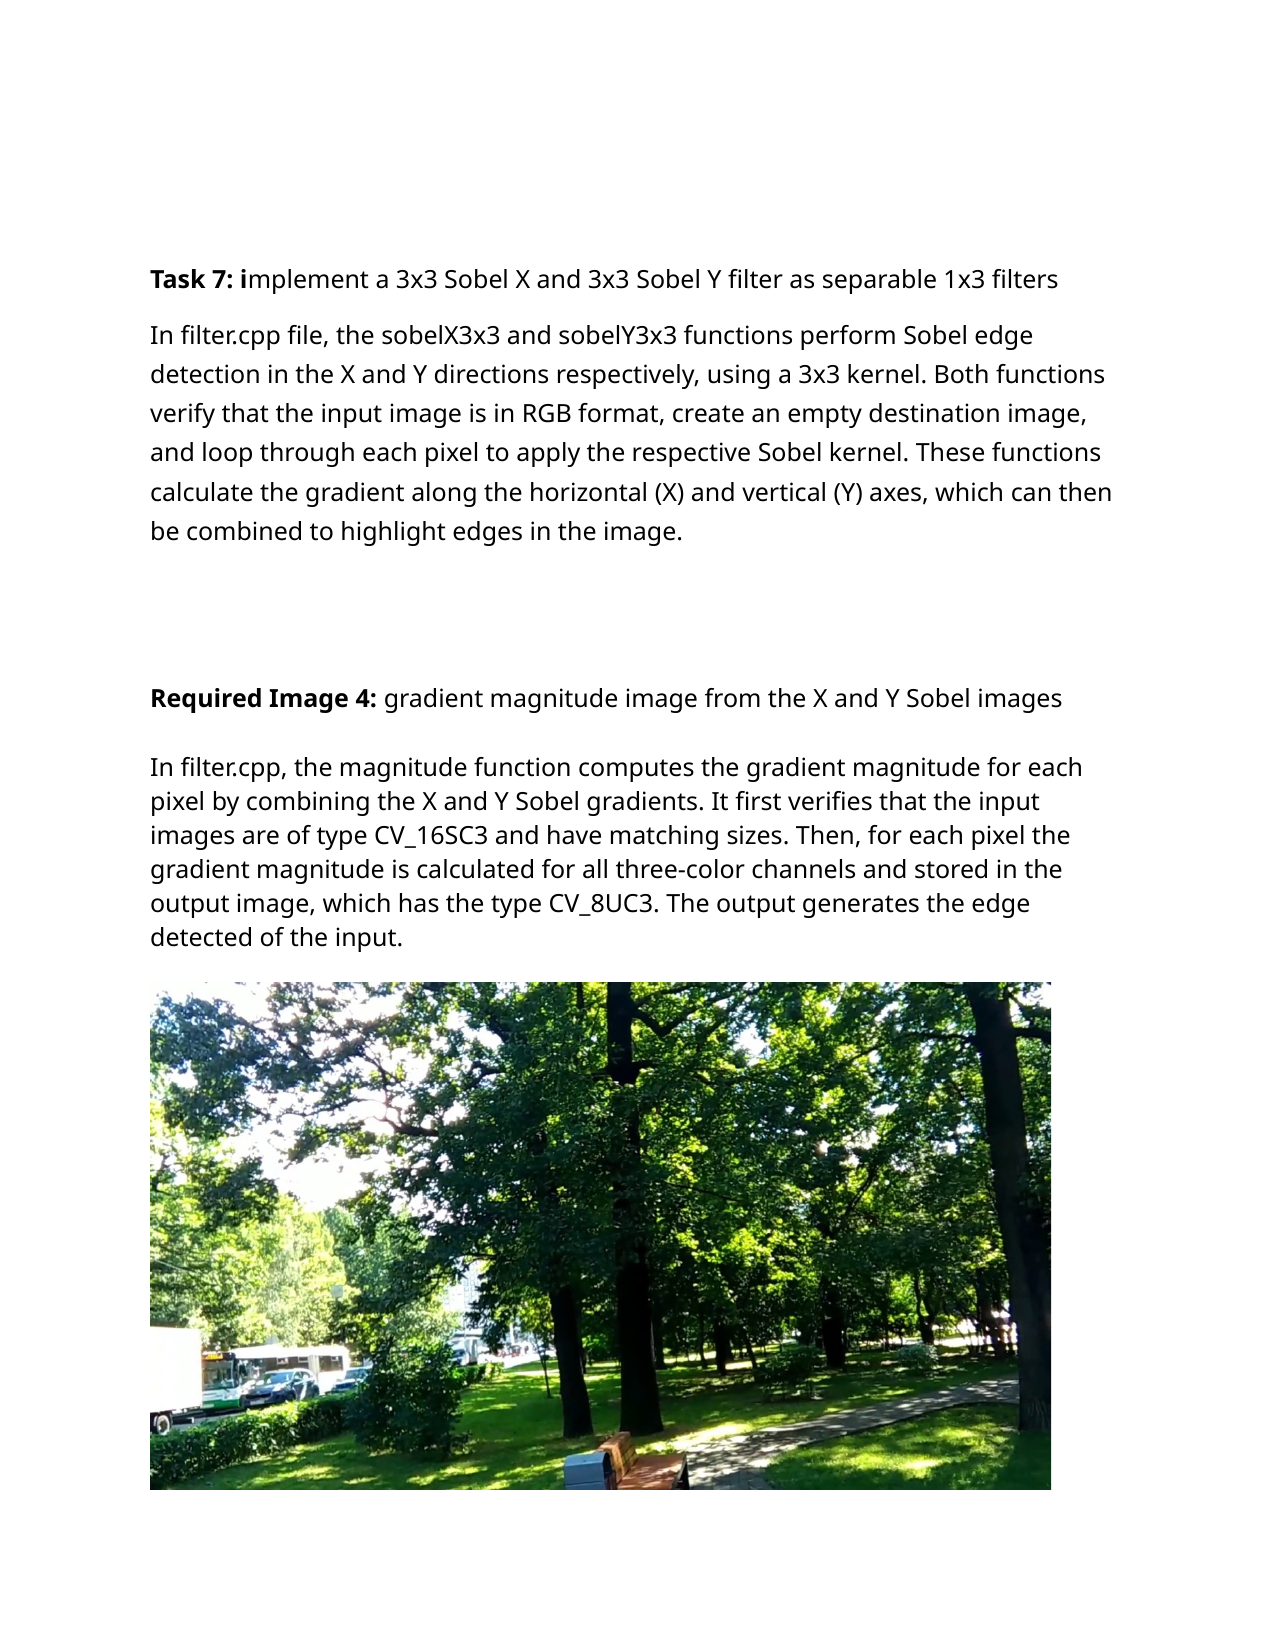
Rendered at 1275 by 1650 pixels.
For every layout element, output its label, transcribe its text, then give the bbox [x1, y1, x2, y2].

text In filter.cpp file, the sobelX3x3 and sobelY3x3 functions perform Sobel edge detection in the X and Y directions respectively, using a 3x3 kernel. Both functions verify that the input image is in RGB format, create an empty destination image, and loop through each pixel to apply the respective Sobel kernel. These functions calculate the gradient along the horizontal (X) and vertical (Y) axes, which can then be combined to highlight edges in the image. [150, 317, 1125, 547]
picture [150, 982, 1052, 1490]
text Task 7: implement a 3x3 Sobel X and 3x3 Sobel Y filter as separable 1x3 filters [150, 262, 1125, 296]
text In filter.cpp, the magnitude function computes the gradient magnitude for each pixel by combining the X and Y Sobel gradients. It first verifies that the input images are of type CV_16SC3 and have matching sizes. Then, for each pixel the gradient magnitude is calculated for all three-color channels and stored in the output image, which has the type CV_8UC3. The output generates the edge detected of the input. [150, 749, 1125, 953]
text Required Image 4: gradient magnitude image from the X and Y Sobel images [150, 681, 1125, 715]
